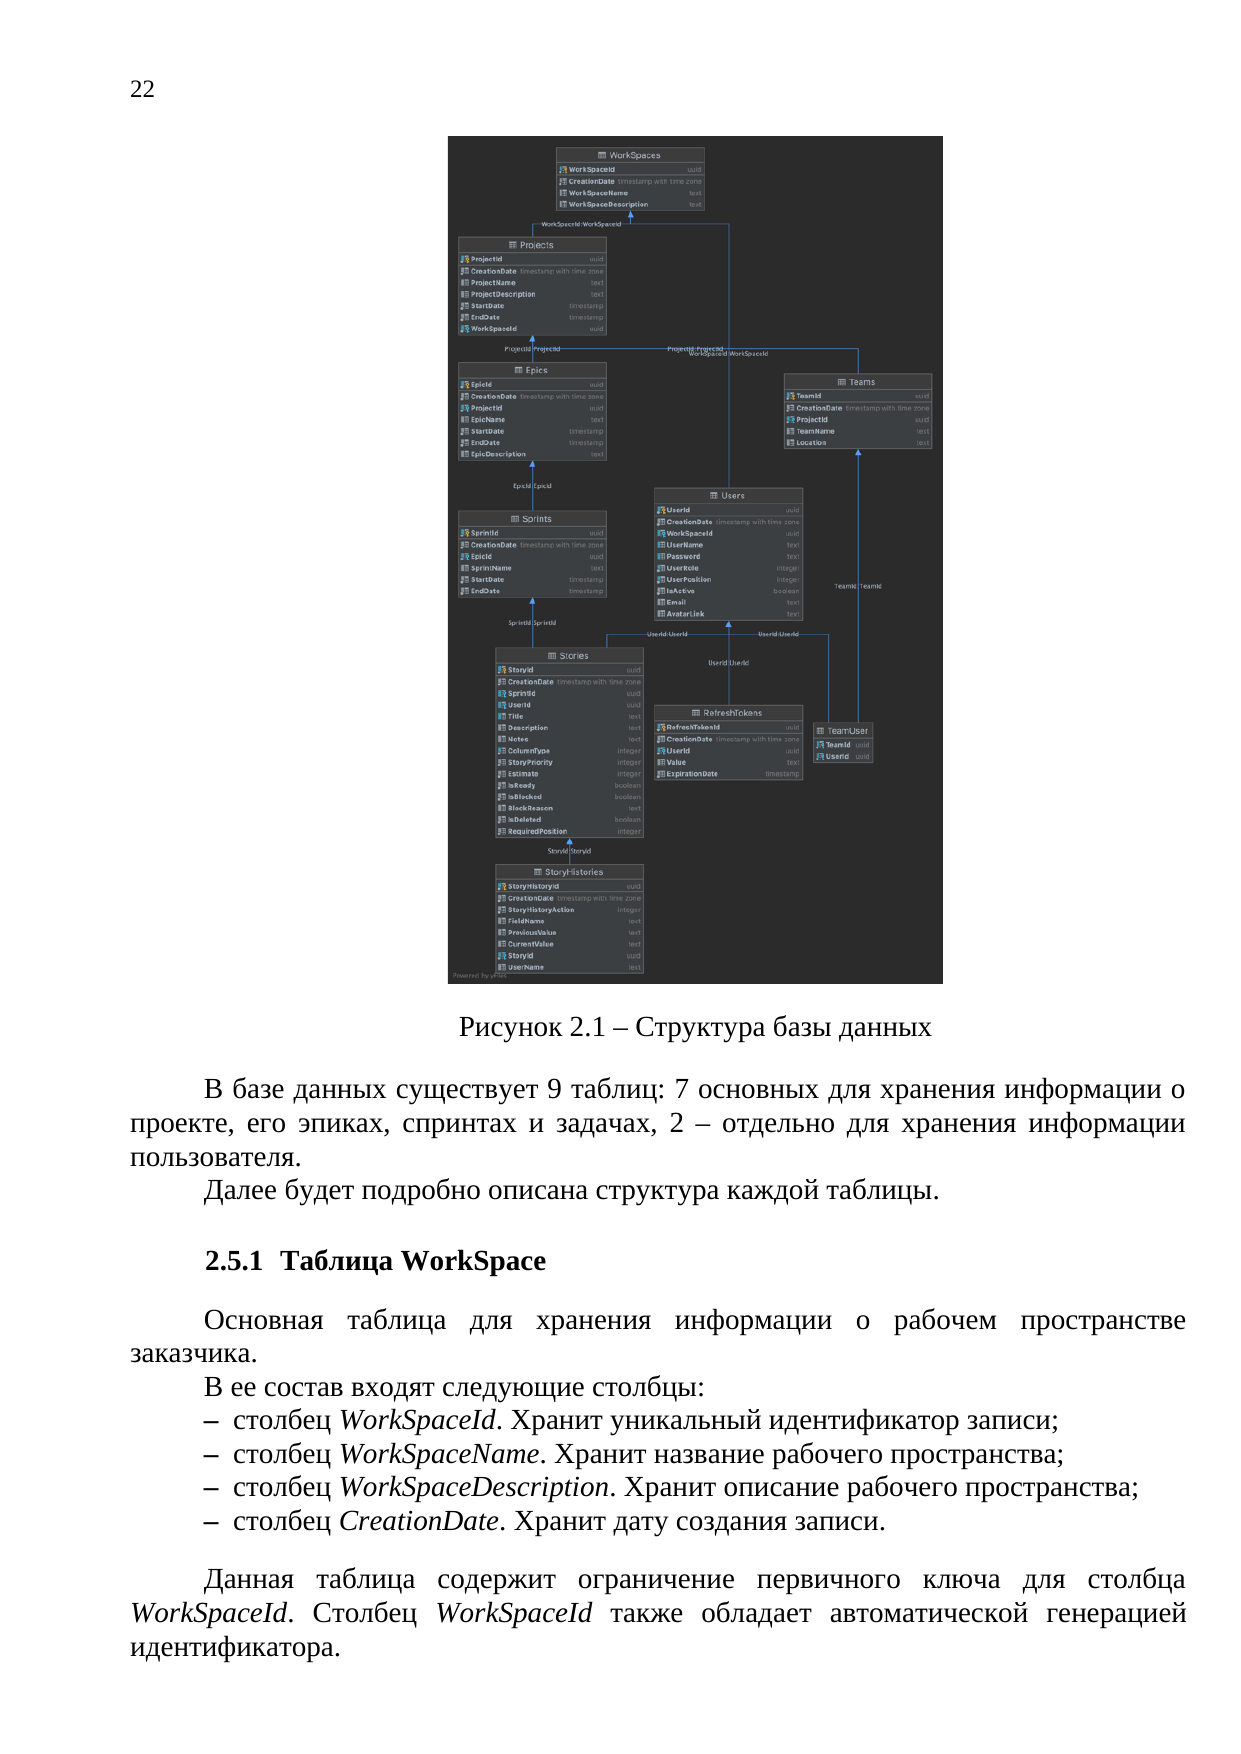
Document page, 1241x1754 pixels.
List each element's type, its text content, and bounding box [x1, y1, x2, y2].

text Рисунок 2.1 – Структура базы данных [130, 1009, 1187, 1042]
list столбец CreationDate. Хранит дату создания записи. [130, 1503, 1187, 1537]
text Далее будет подробно описана структура каждой таблицы. [130, 1172, 1187, 1206]
text Основная таблица для хранения информации о рабочем пространстве заказчика. [130, 1302, 1187, 1369]
text В ее состав входят следующие столбцы: [130, 1369, 1187, 1402]
list Таблица WorkSpace [205, 1243, 1187, 1277]
list столбец WorkSpaceName. Хранит название рабочего пространства; [130, 1436, 1187, 1469]
text Данная таблица содержит ограничение первичного ключа для столбца WorkSpaceId. Cтолбец WorkSpaceId также обладает автоматической генерацией идентификатора. [130, 1562, 1187, 1662]
picture [447, 136, 943, 984]
list столбец WorkSpaceId. Хранит уникальный идентификатор записи; [130, 1402, 1187, 1436]
list столбец WorkSpaceDescription. Хранит описание рабочего пространства; [130, 1469, 1187, 1503]
text В базе данных существует 9 таблиц: 7 основных для хранения информации о проекте, его эпиках, спринтах и задачах, 2 – отдельно для хранения информации пользователя. [130, 1072, 1187, 1172]
